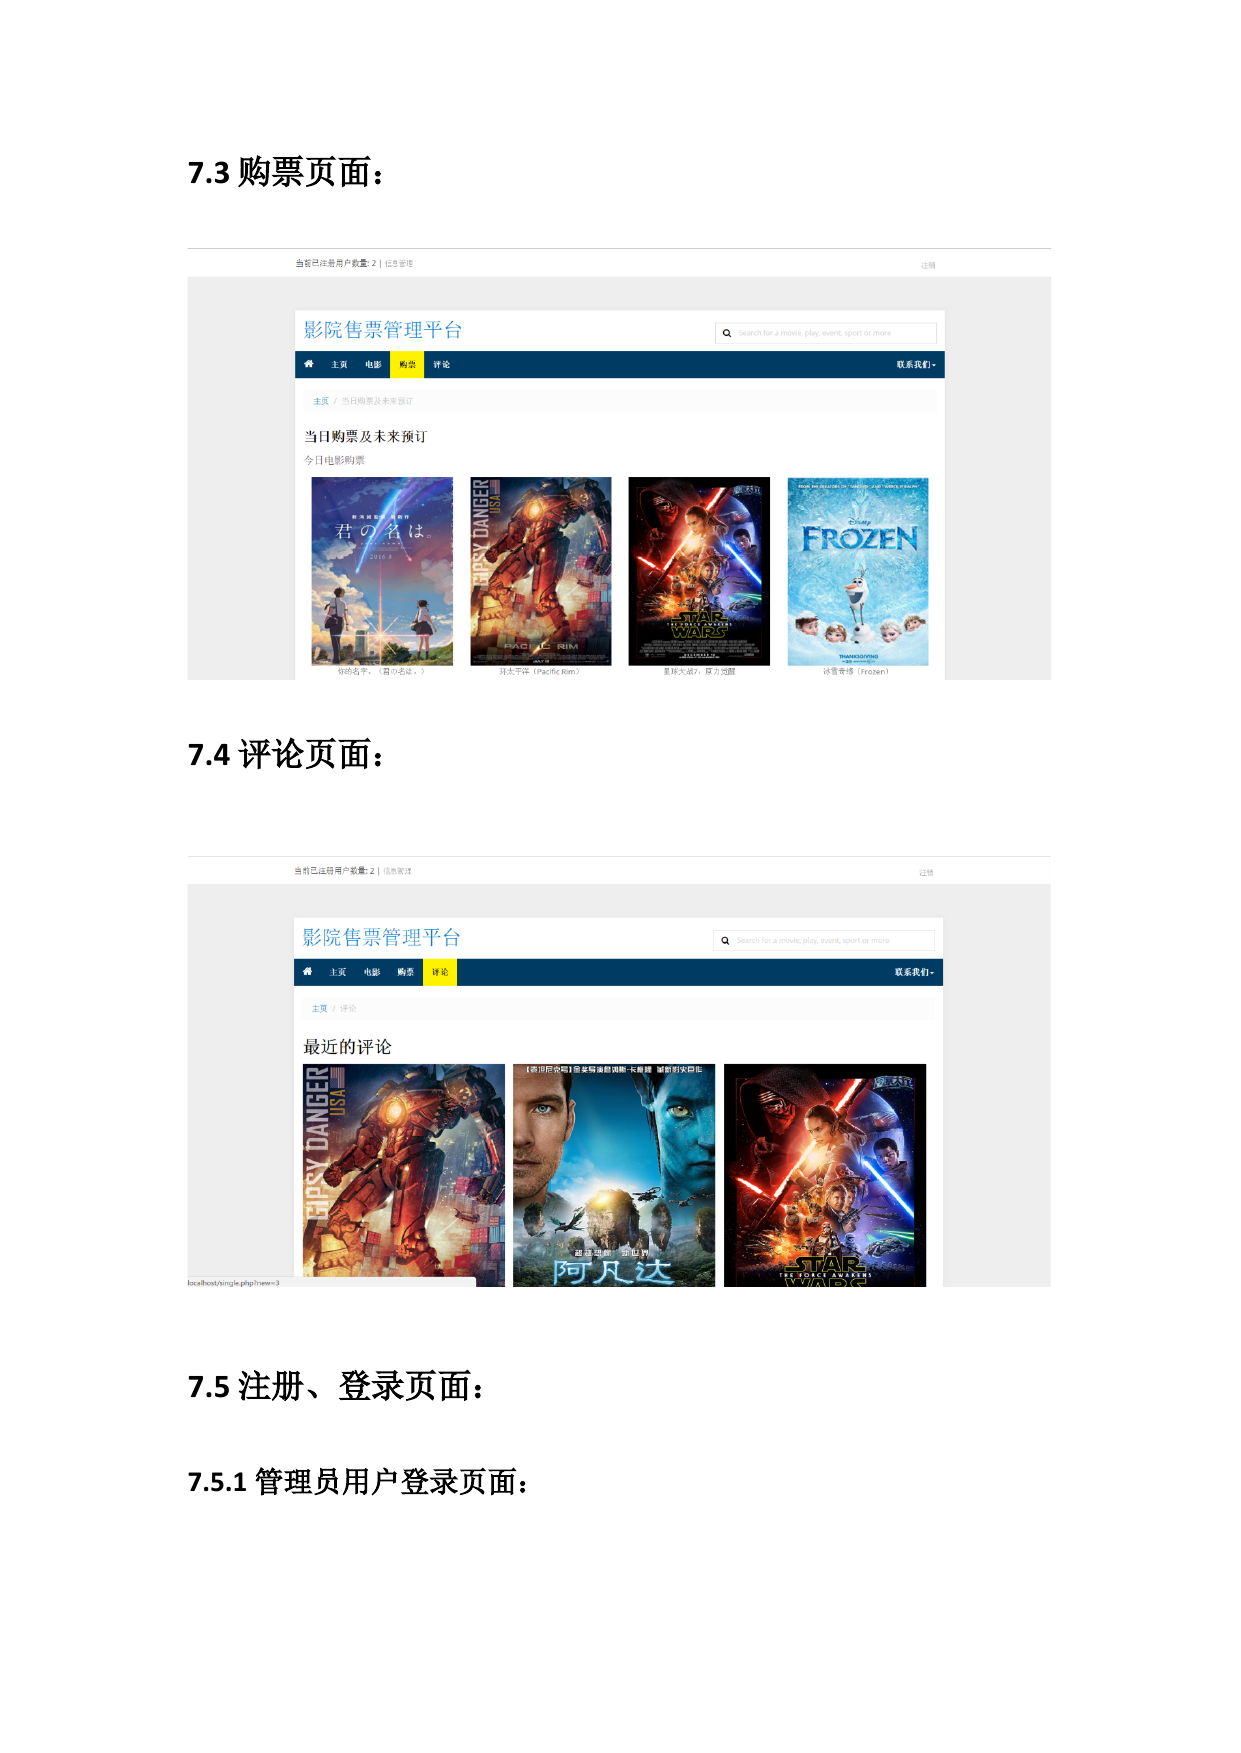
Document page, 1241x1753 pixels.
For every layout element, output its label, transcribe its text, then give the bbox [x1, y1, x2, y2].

subtitle 7.5 注册、登录页面： [187, 1364, 1053, 1406]
picture [187, 856, 1051, 1287]
picture [187, 248, 1052, 680]
text 7.5.1 管理员用户登录页面： [187, 1463, 1053, 1499]
subtitle 7.4 评论页面： [187, 732, 1053, 774]
subtitle 7.3 购票页面： [187, 150, 1053, 192]
